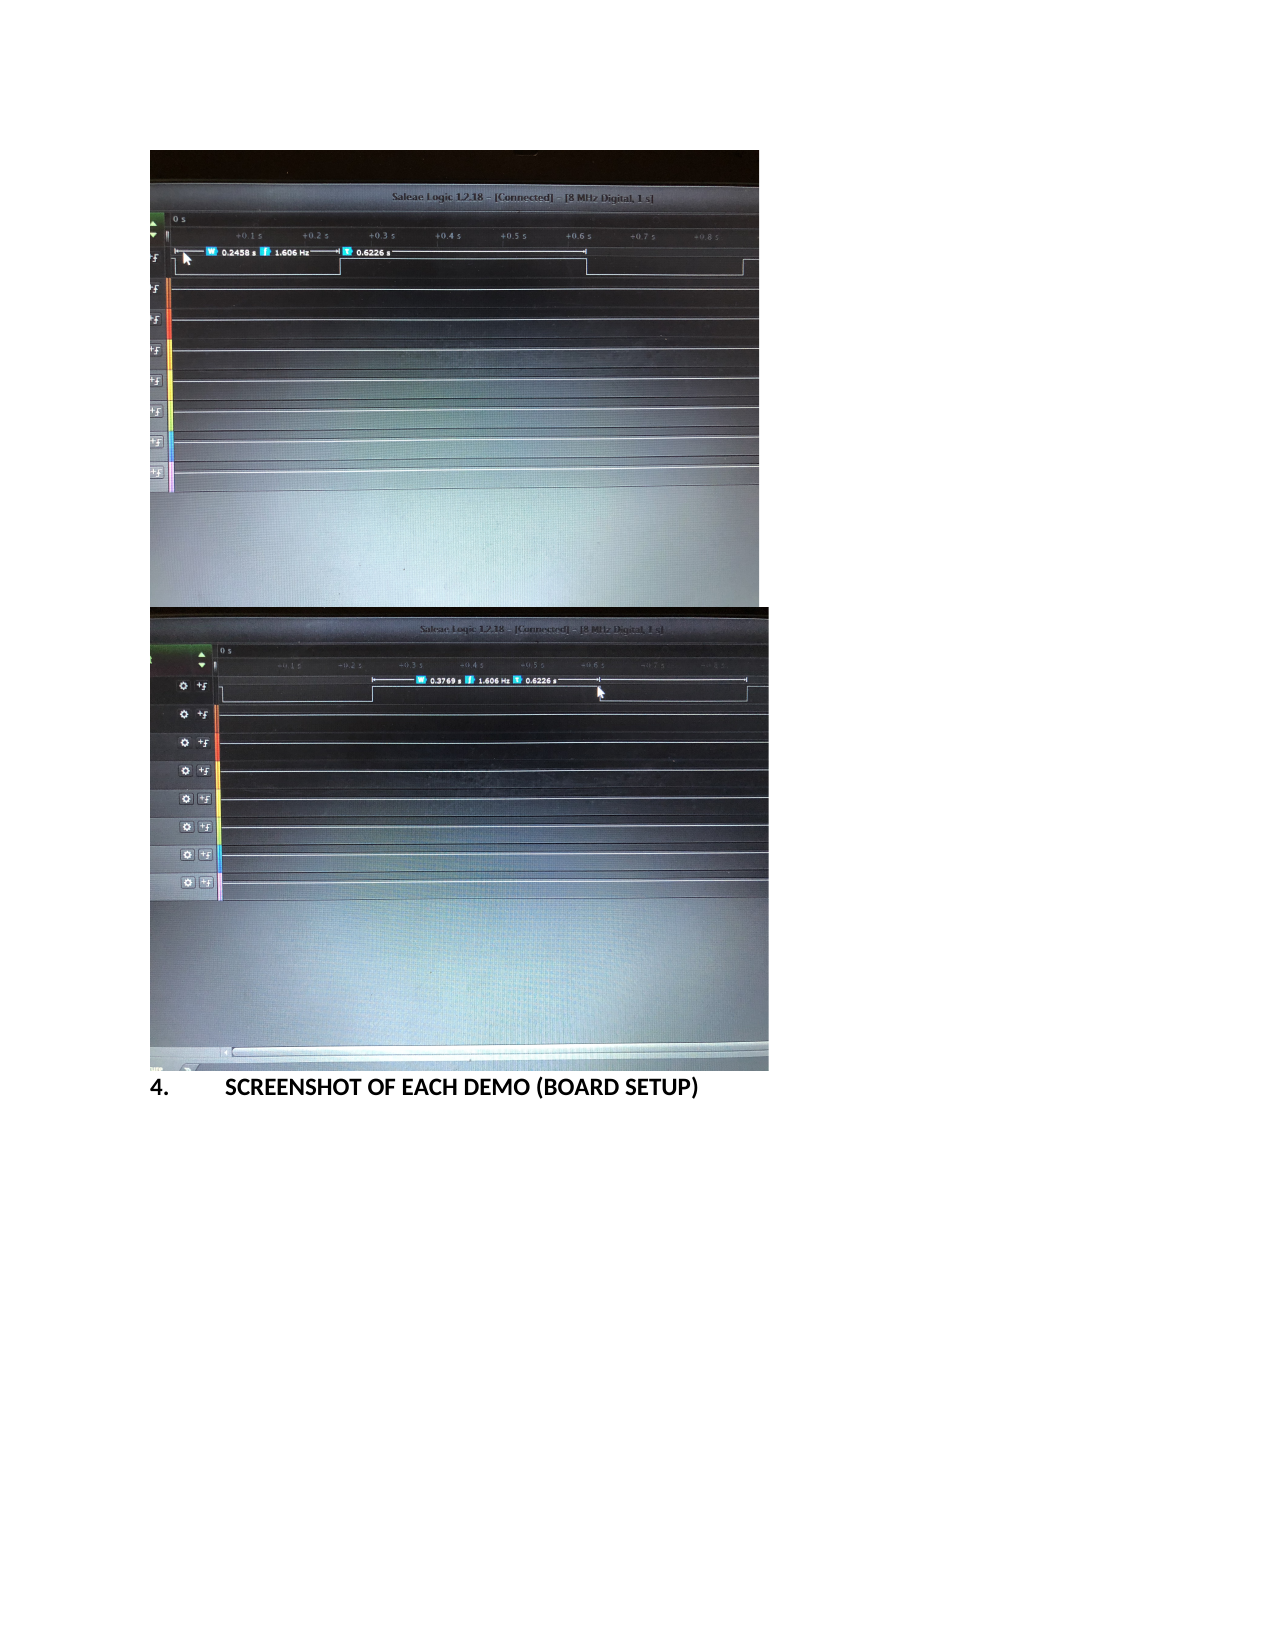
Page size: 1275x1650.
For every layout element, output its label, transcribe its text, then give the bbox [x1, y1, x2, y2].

list SCREENSHOT OF EACH DEMO (BOARD SETUP) [150, 1071, 1125, 1101]
picture [150, 150, 769, 1071]
